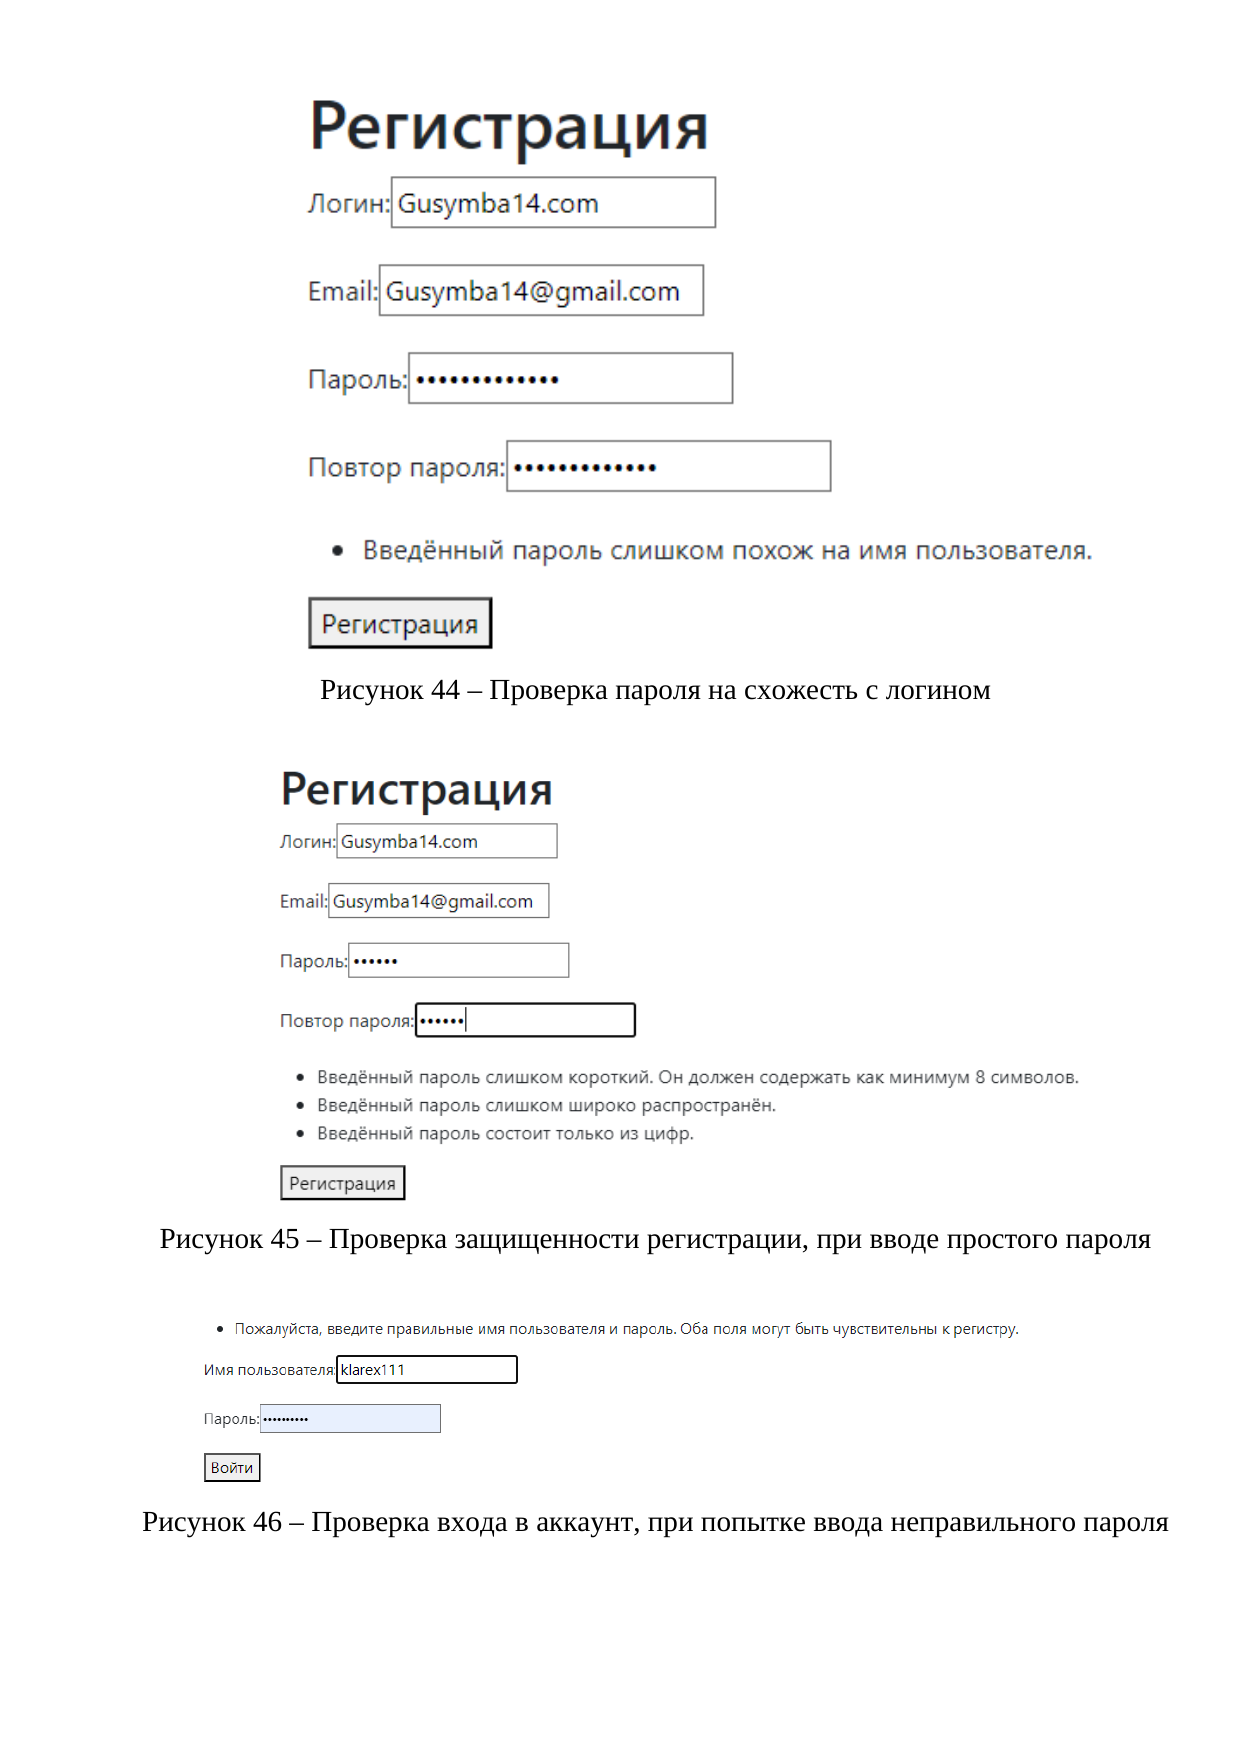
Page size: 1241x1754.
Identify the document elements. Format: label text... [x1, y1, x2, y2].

text Рисунок 44 – Проверка пароля на схожесть с логином [136, 672, 1175, 706]
picture [214, 94, 1097, 656]
picture [223, 766, 1088, 1205]
text Рисунок 46 – Проверка входа в аккаунт, при попытке ввода неправильного пароля [136, 1504, 1175, 1537]
text Рисунок 45 – Проверка защищенности регистрации, при вводе простого пароля [136, 1221, 1175, 1254]
picture [187, 1315, 1124, 1487]
